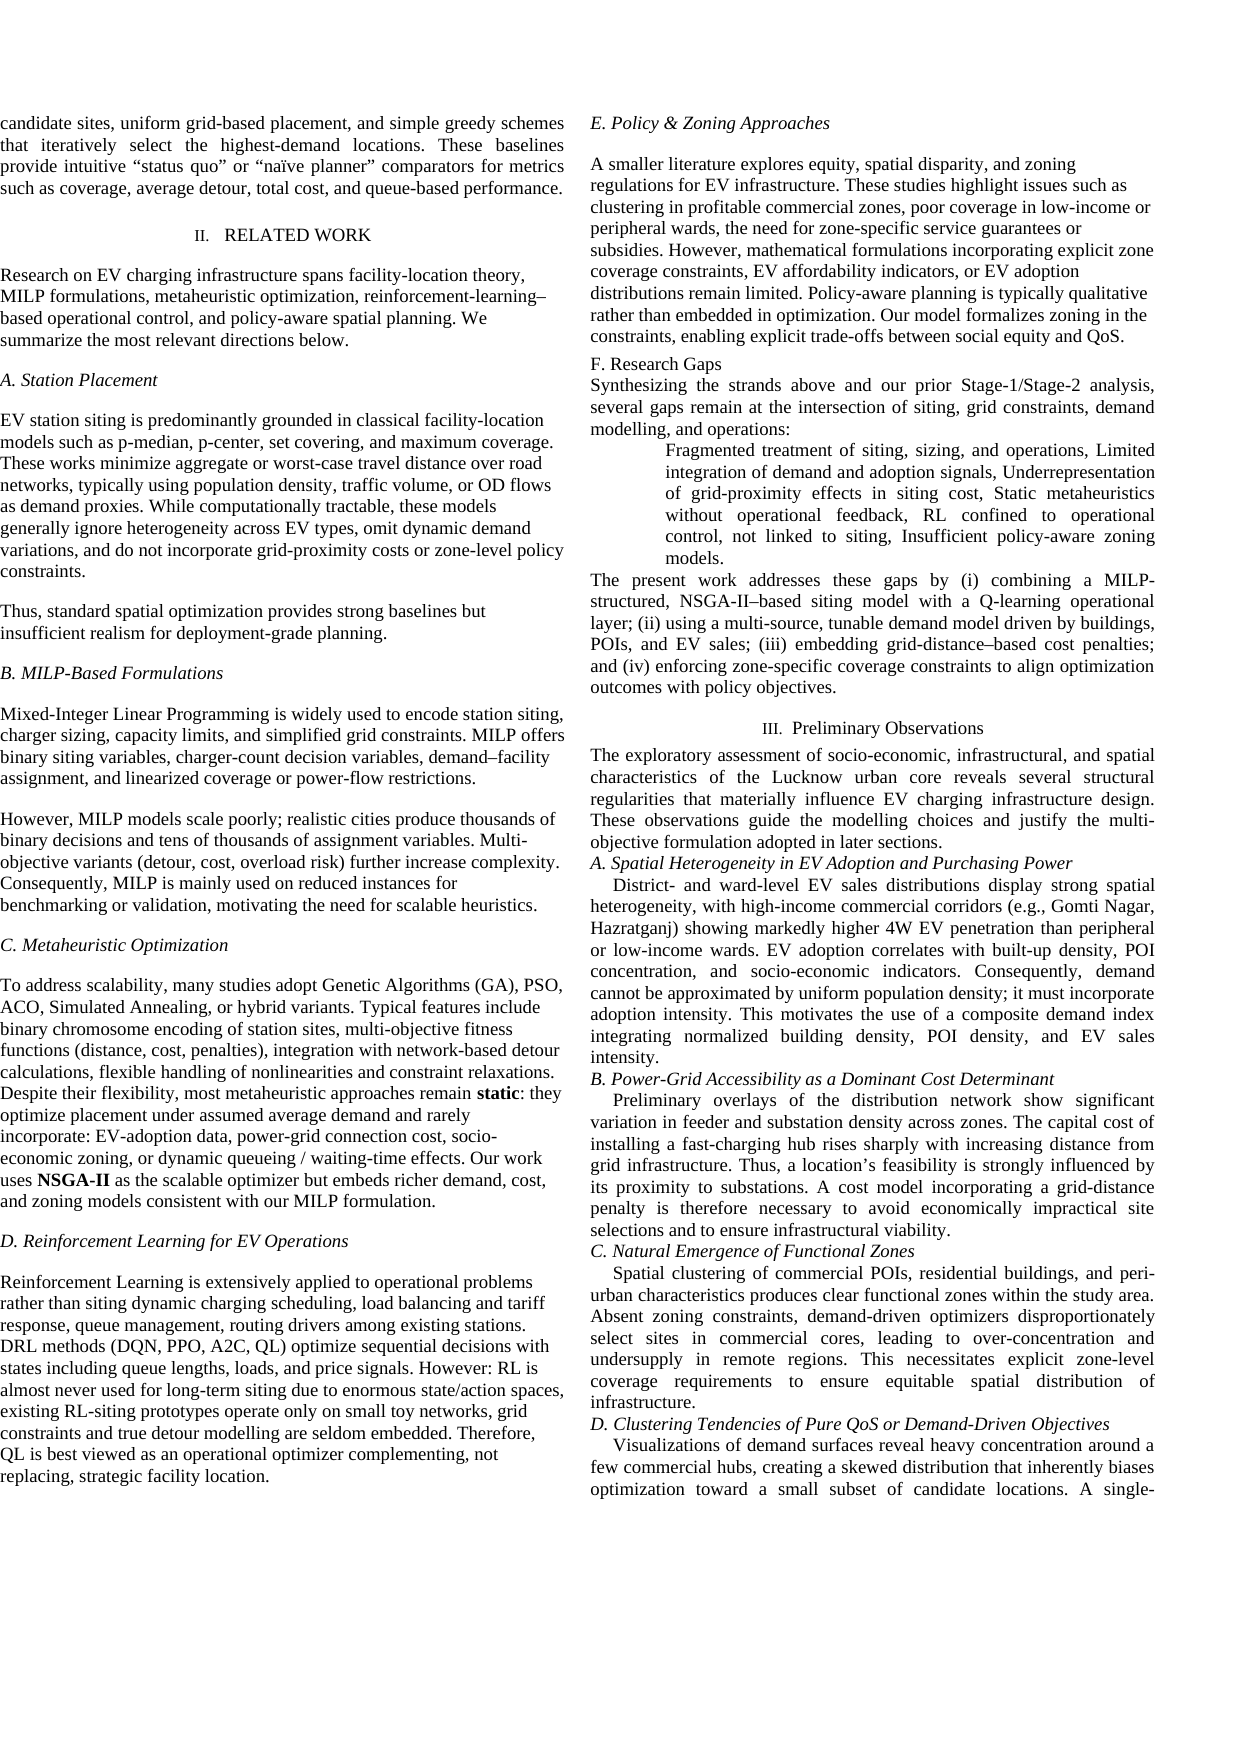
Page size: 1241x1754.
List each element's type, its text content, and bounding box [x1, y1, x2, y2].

text Research on EV charging infrastructure spans facility-location theory, MILP formulations, metaheuristic optimization, reinforcement-learning–based operational control, and policy-aware spatial planning. We summarize the most relevant directions below. [0, 264, 565, 350]
text A. Spatial Heterogeneity in EV Adoption and Purchasing Power [590, 852, 1156, 874]
text A. Station Placement [0, 369, 565, 390]
text Synthesizing the strands above and our prior Stage-1/Stage-2 analysis, several gaps remain at the intersection of siting, grid constraints, demand modelling, and operations: [590, 374, 1156, 439]
text EV station siting is predominantly grounded in classical facility-location models such as p-median, p-center, set covering, and maximum coverage. These works minimize aggregate or worst-case travel distance over road networks, typically using population density, traffic volume, or OD flows as demand proxies. While computationally tractable, these models generally ignore heterogeneity across EV types, omit dynamic demand variations, and do not incorporate grid-proximity costs or zone-level policy constraints. [0, 409, 565, 582]
list Preliminary Observations [590, 717, 1156, 738]
text To address scalability, many studies adopt Genetic Algorithms (GA), PSO, ACO, Simulated Annealing, or hybrid variants. Typical features include binary chromosome encoding of station sites, multi-objective fitness functions (distance, cost, penalties), integration with network-based detour calculations, flexible handling of nonlinearities and constraint relaxations. Despite their flexibility, most metaheuristic approaches remain static: they optimize placement under assumed average demand and rarely incorporate: EV-adoption data, power-grid connection cost, socio-economic zoning, or dynamic queueing / waiting-time effects. Our work uses NSGA-II as the scalable optimizer but embeds richer demand, cost, and zoning models consistent with our MILP formulation. [0, 974, 565, 1212]
text The exploratory assessment of socio-economic, infrastructural, and spatial characteristics of the Lucknow urban core reveals several structural regularities that materially influence EV charging infrastructure design. These observations guide the modelling choices and justify the multi-objective formulation adopted in later sections. [590, 744, 1156, 852]
text Fragmented treatment of siting, sizing, and operations, Limited integration of demand and adoption signals, Underrepresentation of grid-proximity effects in siting cost, Static metaheuristics without operational feedback, RL confined to operational control, not linked to siting, Insufficient policy-aware zoning models. [665, 439, 1156, 568]
text D. Reinforcement Learning for EV Operations [0, 1230, 565, 1252]
text Spatial clustering of commercial POIs, residential buildings, and peri-urban characteristics produces clear functional zones within the study area. Absent zoning constraints, demand-driven optimizers disproportionately select sites in commercial cores, leading to over-concentration and undersupply in remote regions. This necessitates explicit zone-level coverage requirements to ensure equitable spatial distribution of infrastructure. [590, 1262, 1156, 1413]
text F. Research Gaps [590, 353, 1156, 374]
text D. Clustering Tendencies of Pure QoS or Demand-Driven Objectives [590, 1413, 1156, 1434]
text The present work addresses these gaps by (i) combining a MILP-structured, NSGA-II–based siting model with a Q-learning operational layer; (ii) using a multi-source, tunable demand model driven by buildings, POIs, and EV sales; (iii) embedding grid-distance–based cost penalties; and (iv) enforcing zone-specific coverage constraints to align optimization outcomes with policy objectives. [590, 568, 1156, 698]
list RELATED WORK [0, 223, 565, 245]
text A smaller literature explores equity, spatial disparity, and zoning regulations for EV infrastructure. These studies highlight issues such as clustering in profitable commercial zones, poor coverage in low-income or peripheral wards, the need for zone-specific service guarantees or subsidies. However, mathematical formulations incorporating explicit zone coverage constraints, EV affordability indicators, or EV adoption distributions remain limited. Policy-aware planning is typically qualitative rather than embedded in optimization. Our model formalizes zoning in the constraints, enabling explicit trade-offs between social equity and QoS. [590, 152, 1156, 347]
text B. MILP-Based Formulations [0, 662, 565, 684]
text Preliminary overlays of the distribution network show significant variation in feeder and substation density across zones. The capital cost of installing a fast-charging hub rises sharply with increasing distance from grid infrastructure. Thus, a location’s feasibility is strongly influenced by its proximity to substations. A cost model incorporating a grid-distance penalty is therefore necessary to avoid economically impractical site selections and to ensure infrastructural viability. [590, 1089, 1156, 1240]
text B. Power-Grid Accessibility as a Dominant Cost Determinant [590, 1068, 1156, 1089]
text District- and ward-level EV sales distributions display strong spatial heterogeneity, with high-income commercial corridors (e.g., Gomti Nagar, Hazratganj) showing markedly higher 4W EV penetration than peripheral or low-income wards. EV adoption correlates with built-up density, POI concentration, and socio-economic indicators. Consequently, demand cannot be approximated by uniform population density; it must incorporate adoption intensity. This motivates the use of a composite demand index integrating normalized building density, POI density, and EV sales intensity. [590, 874, 1156, 1068]
text C. Natural Emergence of Functional Zones [590, 1240, 1156, 1262]
text Reinforcement Learning is extensively applied to operational problems rather than siting dynamic charging scheduling, load balancing and tariff response, queue management, routing drivers among existing stations. DRL methods (DQN, PPO, A2C, QL) optimize sequential decisions with states including queue lengths, loads, and price signals. However: RL is almost never used for long-term siting due to enormous state/action spaces, existing RL-siting prototypes operate only on small toy networks, grid constraints and true detour modelling are seldom embedded. Therefore, QL is best viewed as an operational optimizer complementing, not replacing, strategic facility location. [0, 1271, 565, 1486]
text C. Metaheuristic Optimization [0, 934, 565, 956]
text E. Policy & Zoning Approaches [590, 112, 1156, 134]
text However, MILP models scale poorly; realistic cities produce thousands of binary decisions and tens of thousands of assignment variables. Multi-objective variants (detour, cost, overload risk) further increase complexity. Consequently, MILP is mainly used on reduced instances for benchmarking or validation, motivating the need for scalable heuristics. [0, 807, 565, 915]
text Mixed-Integer Linear Programming is widely used to encode station siting, charger sizing, capacity limits, and simplified grid constraints. MILP offers binary siting variables, charger-count decision variables, demand–facility assignment, and linearized coverage or power-flow restrictions. [0, 702, 565, 789]
text Thus, standard spatial optimization provides strong baselines but insufficient realism for deployment-grade planning. [0, 600, 565, 643]
